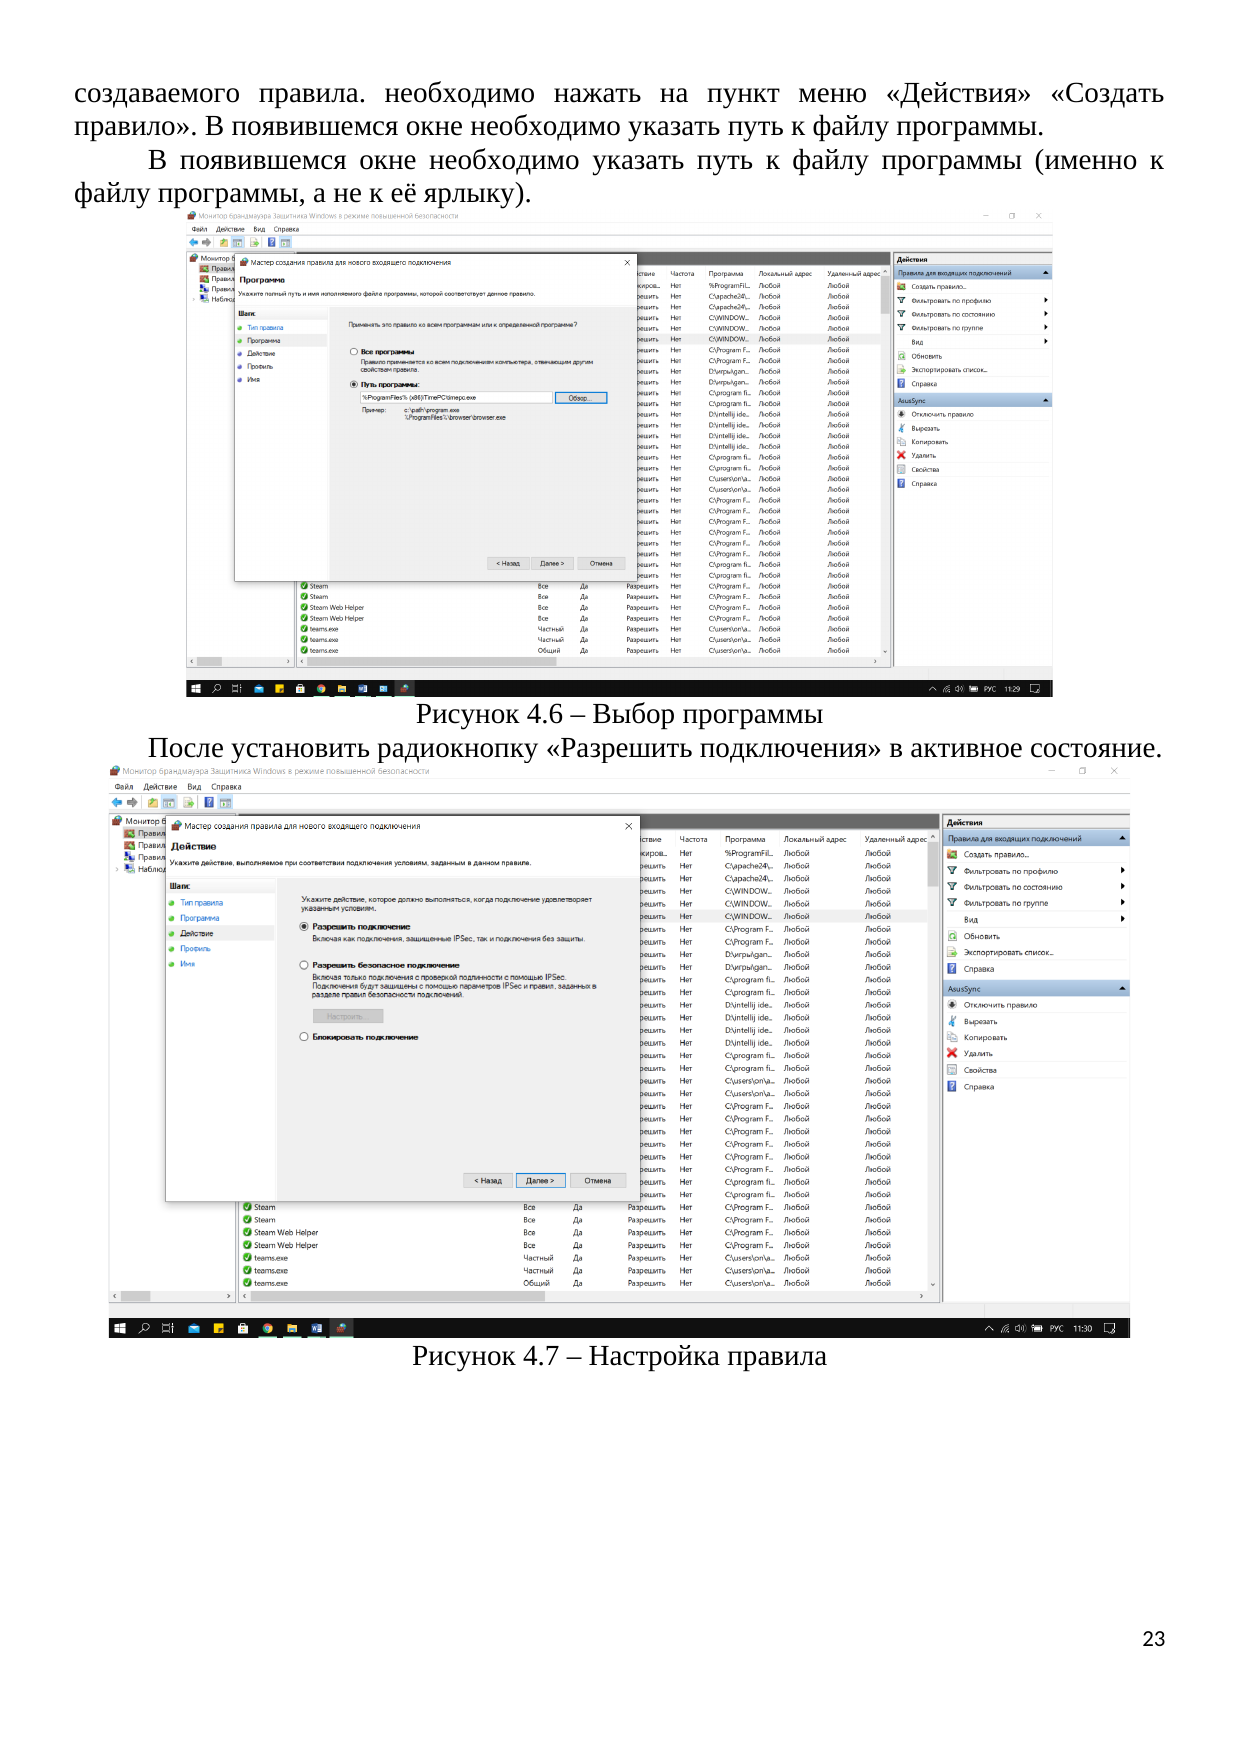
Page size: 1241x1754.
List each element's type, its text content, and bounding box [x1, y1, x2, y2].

picture [108, 763, 1131, 1338]
picture [186, 209, 1053, 697]
text Рисунок 4.6 – Выбор программы [74, 696, 1165, 730]
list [74, 75, 1165, 142]
text В появившемся окне необходимо указать путь к файлу программы (именно к файлу программы, а не к её ярлыку). [74, 142, 1165, 209]
text После установить радиокнопку «Разрешить подключения» в активное состояние. [74, 730, 1165, 763]
